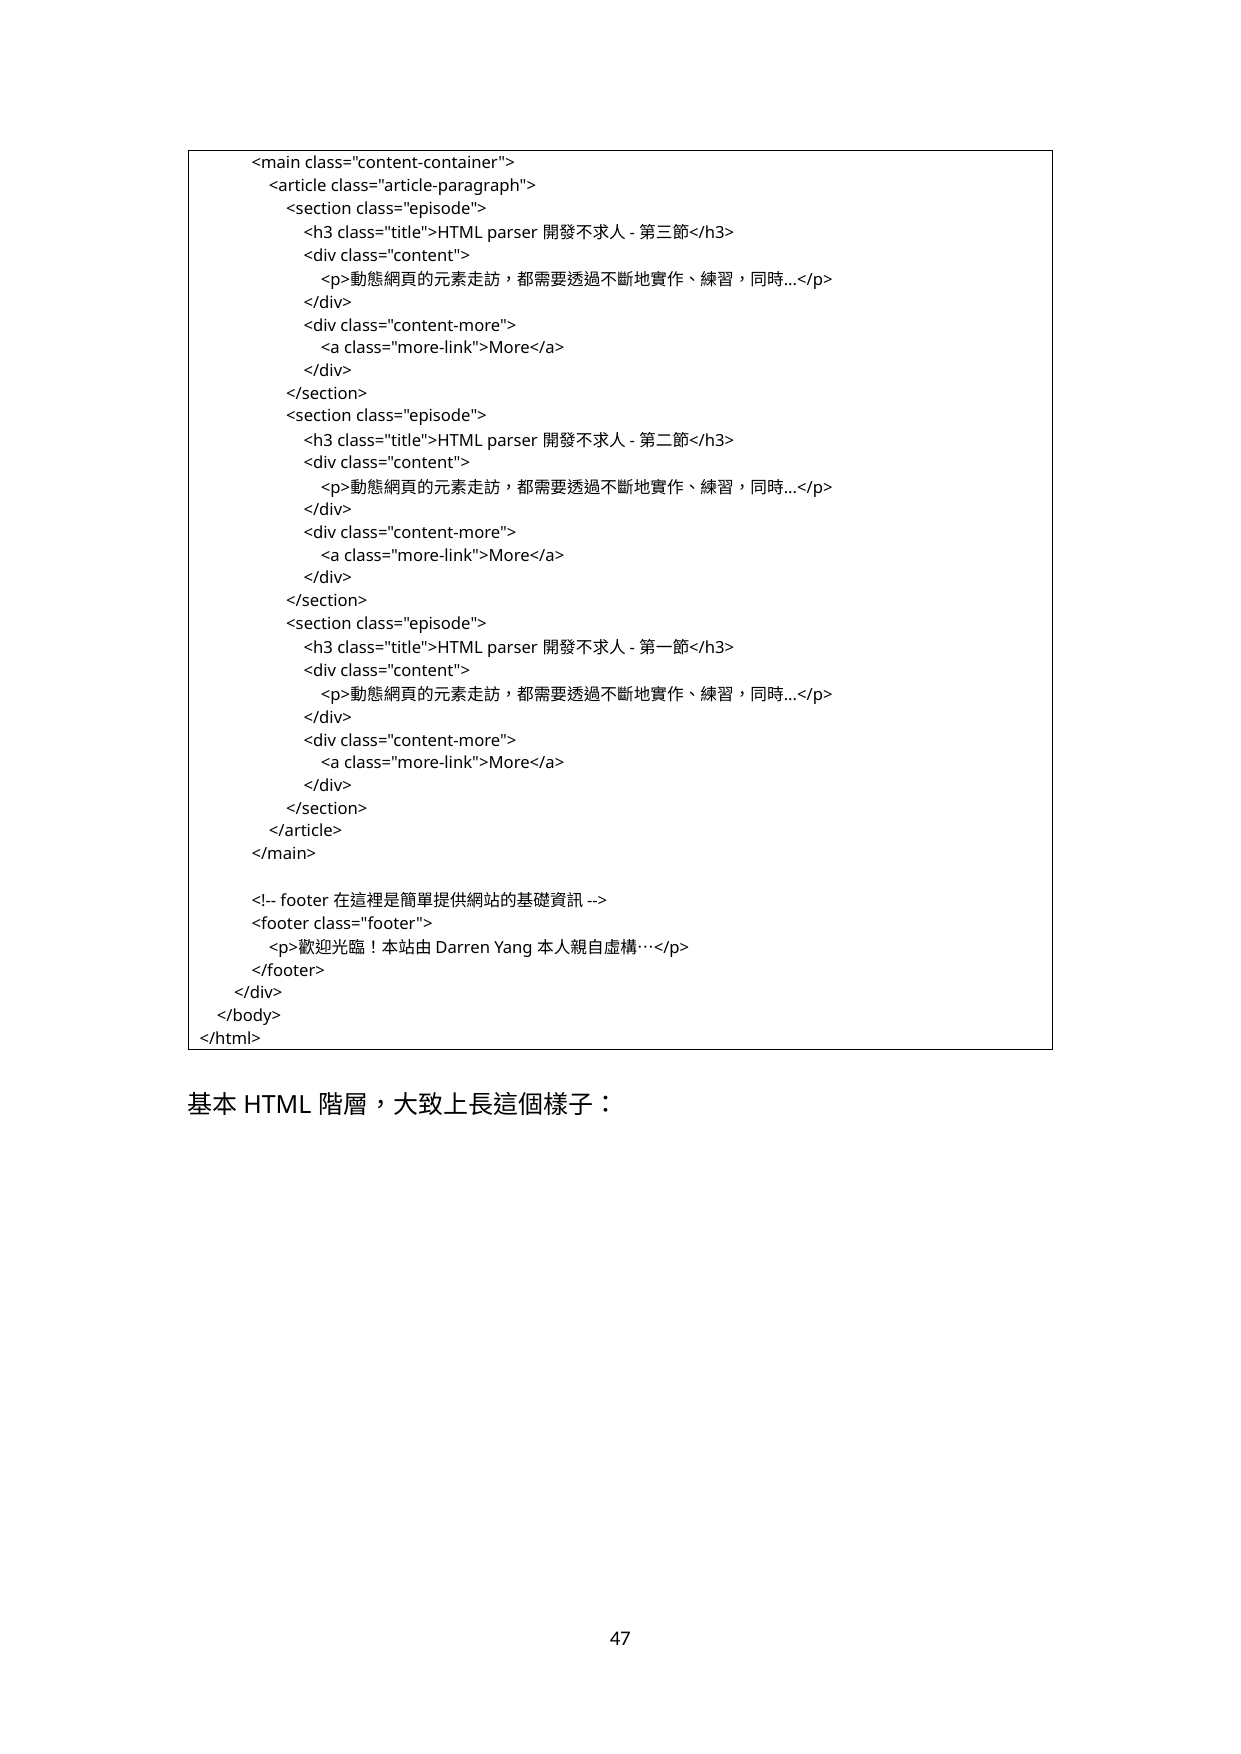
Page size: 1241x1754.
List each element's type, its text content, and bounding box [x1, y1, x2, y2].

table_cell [189, 151, 1052, 1049]
text 基本 HTML 階層，大致上長這個樣子： [187, 1084, 1053, 1121]
